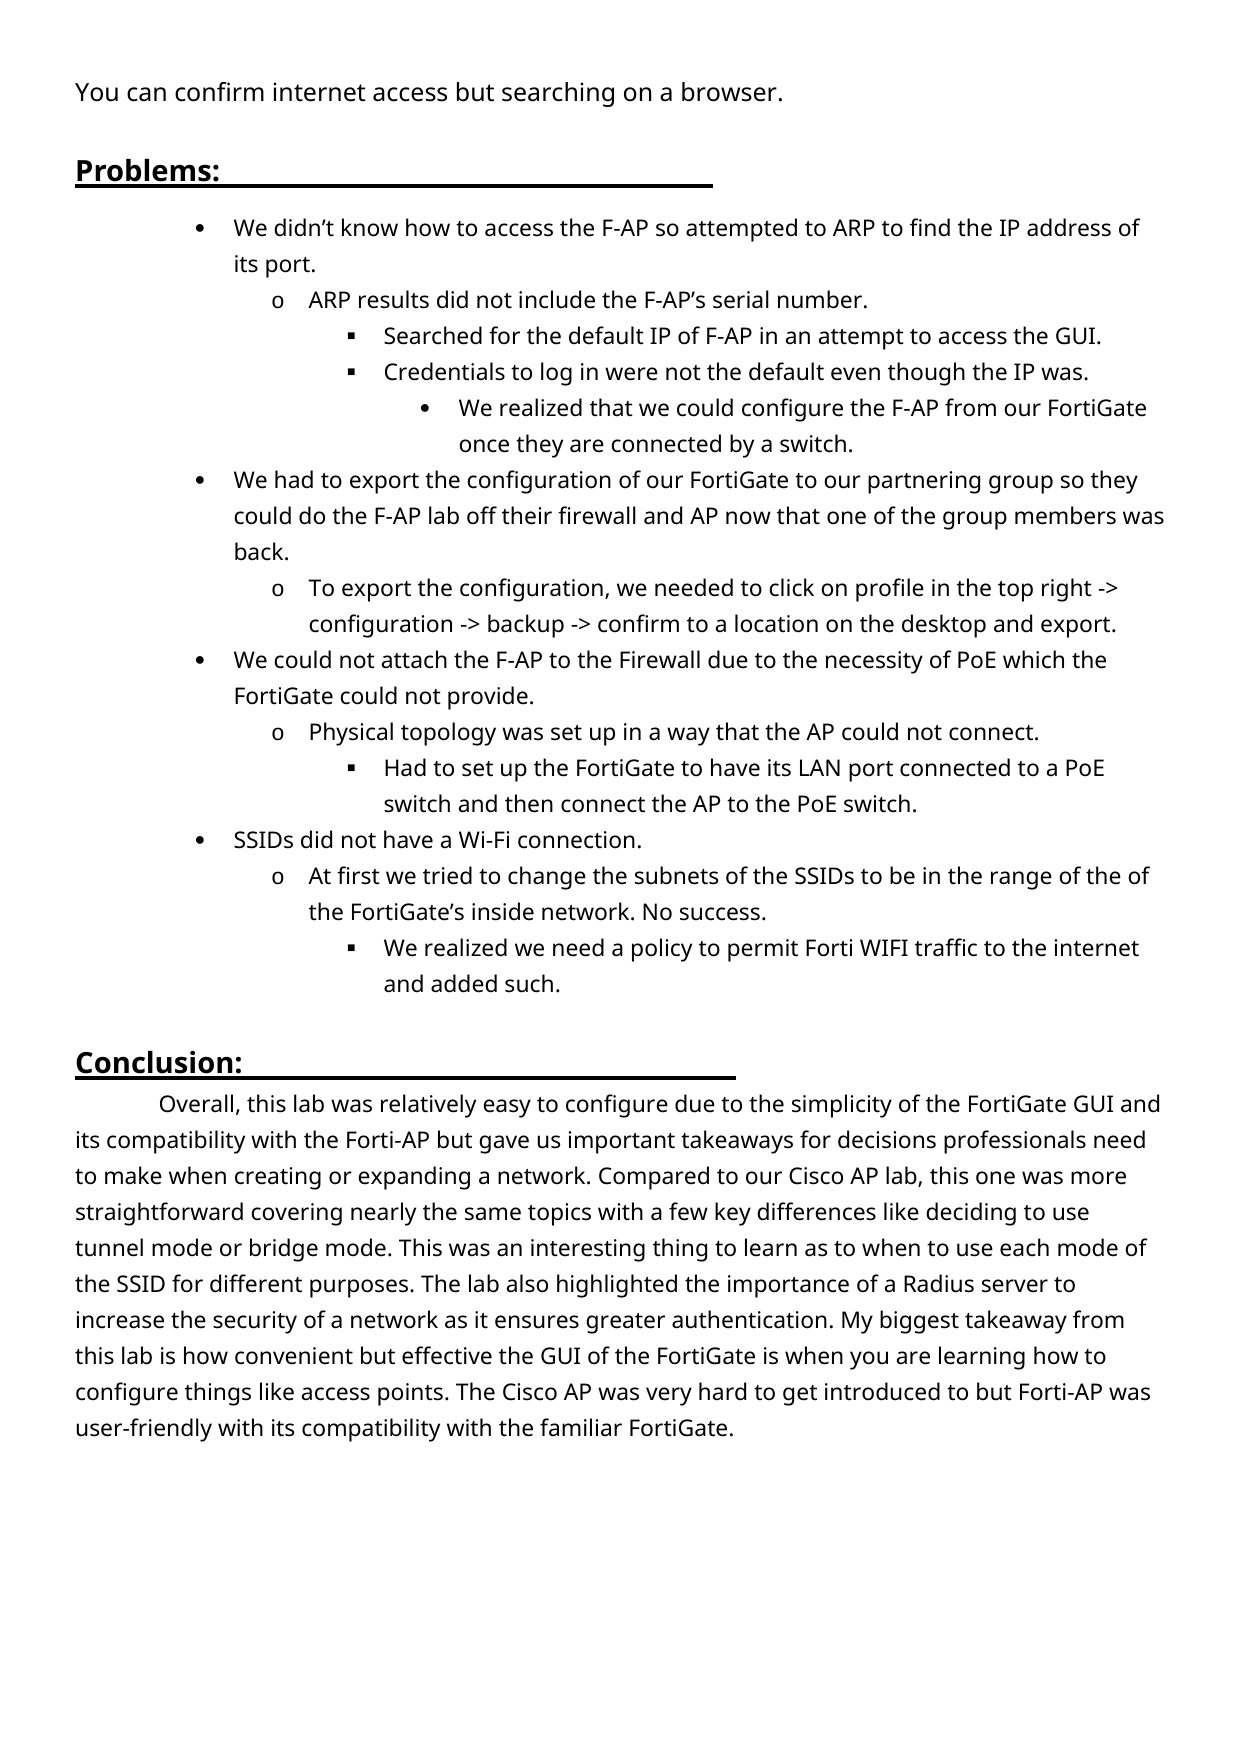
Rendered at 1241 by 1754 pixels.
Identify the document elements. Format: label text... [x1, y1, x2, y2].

list To export the configuration, we needed to click on profile in the top right -> configuration -> backup -> confirm to a location on the desktop and export. [271, 572, 1165, 639]
list We realized we need a policy to permit Forti WIFI traffic to the internet and added such. [346, 932, 1165, 999]
text Conclusion: [75, 1043, 1165, 1082]
list At first we tried to change the subnets of the SSIDs to be in the range of the of the FortiGate’s inside network. No success. [271, 859, 1165, 927]
list Physical topology was set up in a way that the AP could not connect. [271, 716, 1165, 747]
list We could not attach the F-AP to the Firewall due to the necessity of PoE which the FortiGate could not provide. [196, 644, 1165, 711]
list SSIDs did not have a Wi-Fi connection. [196, 824, 1165, 855]
list Searched for the default IP of F-AP in an attempt to access the GUI. [346, 320, 1165, 352]
list We realized that we could configure the F-AP from our FortiGate once they are connected by a switch. [421, 392, 1165, 459]
list ARP results did not include the F-AP’s serial number. [271, 284, 1165, 316]
list We didn’t know how to access the F-AP so attempted to ARP to find the IP address of its port. [196, 212, 1165, 279]
text Overall, this lab was relatively easy to configure due to the simplicity of the FortiGate GUI and its compatibility with the Forti-AP but gave us important takeaways for decisions professionals need to make when creating or expanding a network. Compared to our Cisco AP lab, this one was more straightforward covering nearly the same topics with a few key differences like deciding to use tunnel mode or bridge mode. This was an interesting thing to learn as to when to use each mode of the SSID for different purposes. The lab also highlighted the importance of a Radius server to increase the security of a network as it ensures greater authentication. My biggest takeaway from this lab is how convenient but effective the GUI of the FortiGate is when you are learning how to configure things like access points. The Cisco AP was very hard to get introduced to but Forti-AP was user-friendly with its compatibility with the familiar FortiGate. [75, 1088, 1165, 1443]
list Had to set up the FortiGate to have its LAN port connected to a PoE switch and then connect the AP to the PoE switch. [346, 752, 1165, 819]
text Problems: [75, 150, 1165, 190]
text You can confirm internet access but searching on a browser. [75, 75, 1165, 109]
list Credentials to log in were not the default even though the IP was. [346, 356, 1165, 387]
list We had to export the configuration of our FortiGate to our partnering group so they could do the F-AP lab off their firewall and AP now that one of the group members was back. [196, 464, 1165, 567]
